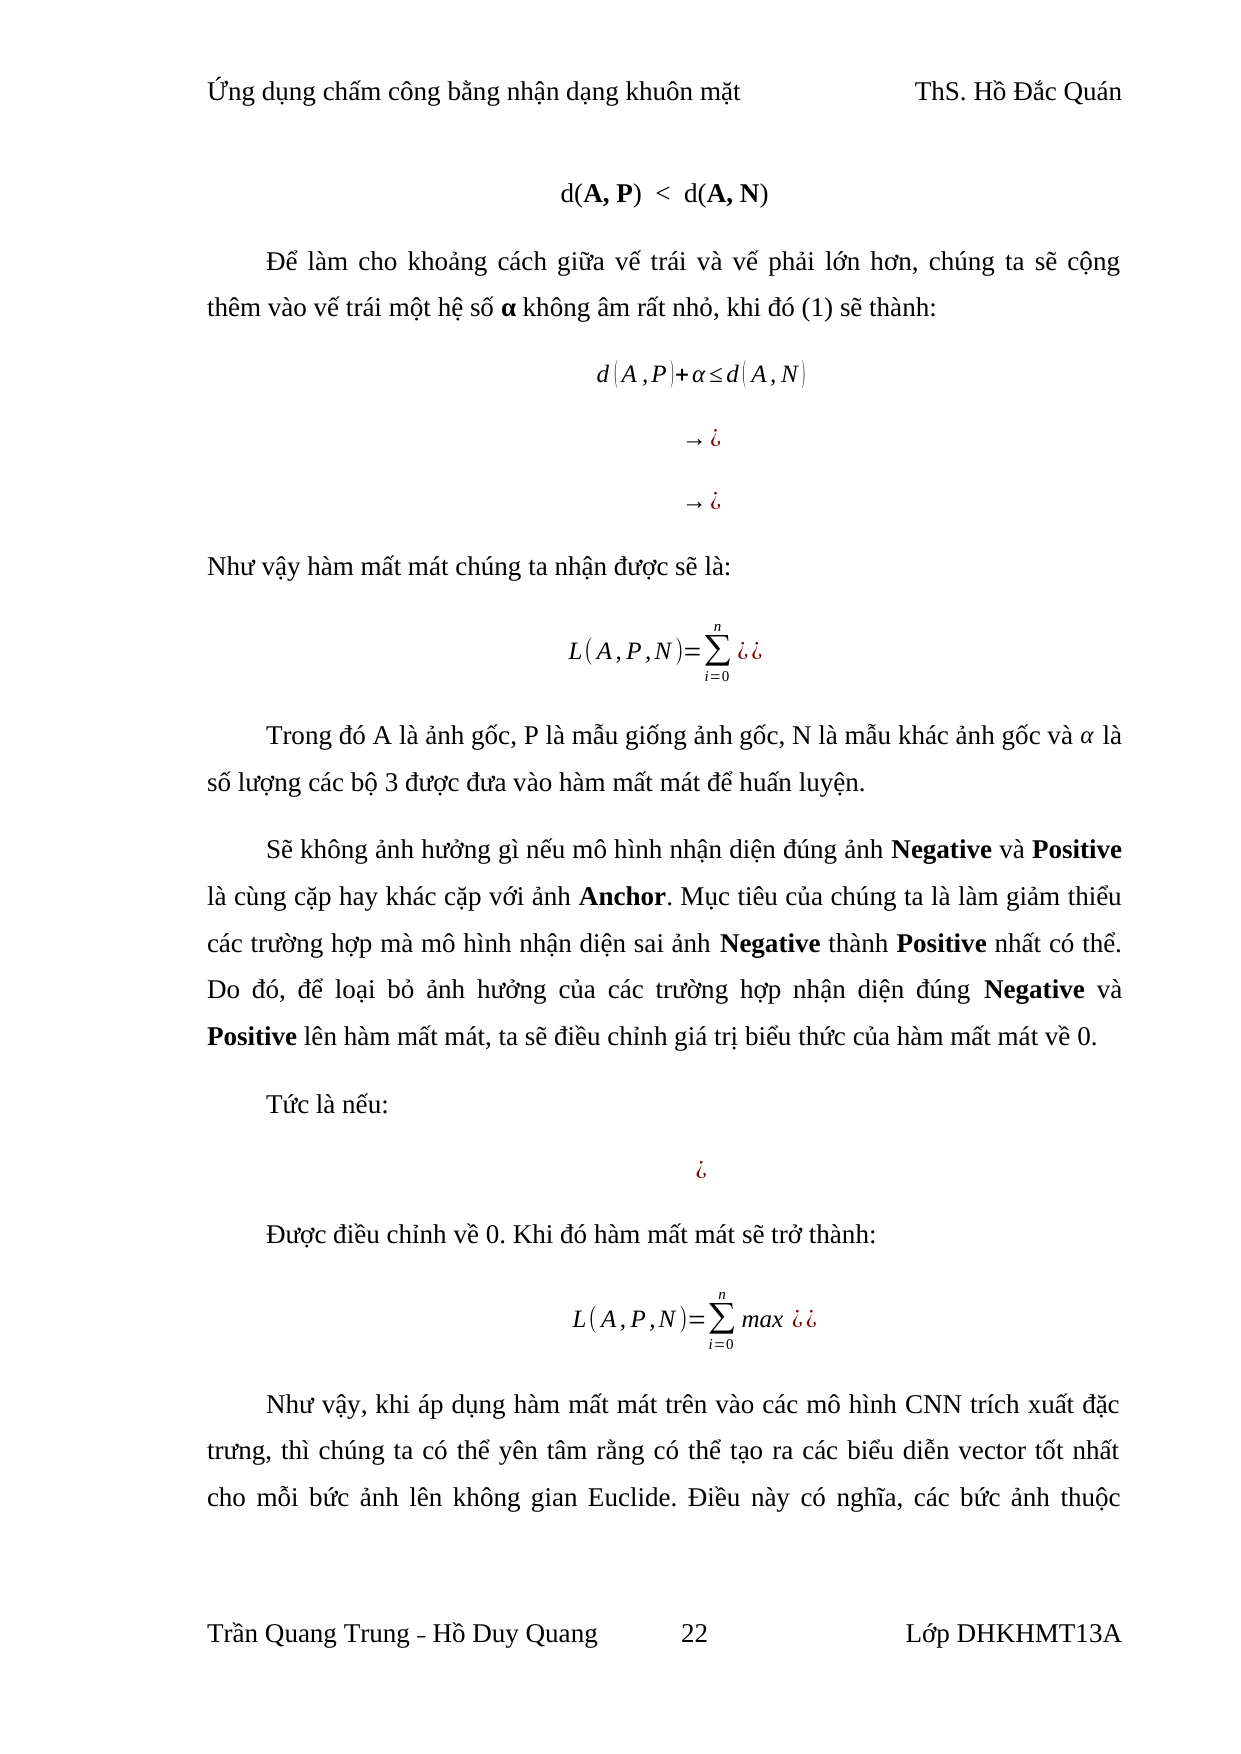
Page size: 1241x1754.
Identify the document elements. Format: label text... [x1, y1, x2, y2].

text d(A, P) < d(A, N) [207, 177, 1122, 208]
text Tức là nếu: [207, 1088, 1122, 1119]
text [207, 1388, 1122, 1512]
text Như vậy hàm mất mát chúng ta nhận được sẽ là: [207, 550, 1122, 581]
text Trong đó A là ảnh gốc, P là mẫu giống ảnh gốc, N là mẫu khác ảnh gốc và là số lượng các bộ 3 được đưa vào hàm mất mát để huấn luyện. [207, 719, 1122, 797]
text Để làm cho khoảng cách giữa vế trái và vế phải lớn hơn, chúng ta sẽ cộng thêm vào vế trái một hệ số α không âm rất nhỏ, khi đó (1) sẽ thành: [207, 245, 1122, 322]
text Được điều chỉnh về 0. Khi đó hàm mất mát sẽ trở thành: [207, 1218, 1122, 1249]
text Sẽ không ảnh hưởng gì nếu mô hình nhận diện đúng ảnh Negative và Positive là cùng cặp hay khác cặp với ảnh Anchor. Mục tiêu của chúng ta là làm giảm thiểu các trường hợp mà mô hình nhận diện sai ảnh Negative thành Positive nhất có thể. Do đó, để loại bỏ ảnh hưởng của các trường hợp nhận diện đúng Negative và Positive lên hàm mất mát, ta sẽ điều chỉnh giá trị biểu thức của hàm mất mát về 0. [207, 834, 1122, 1051]
